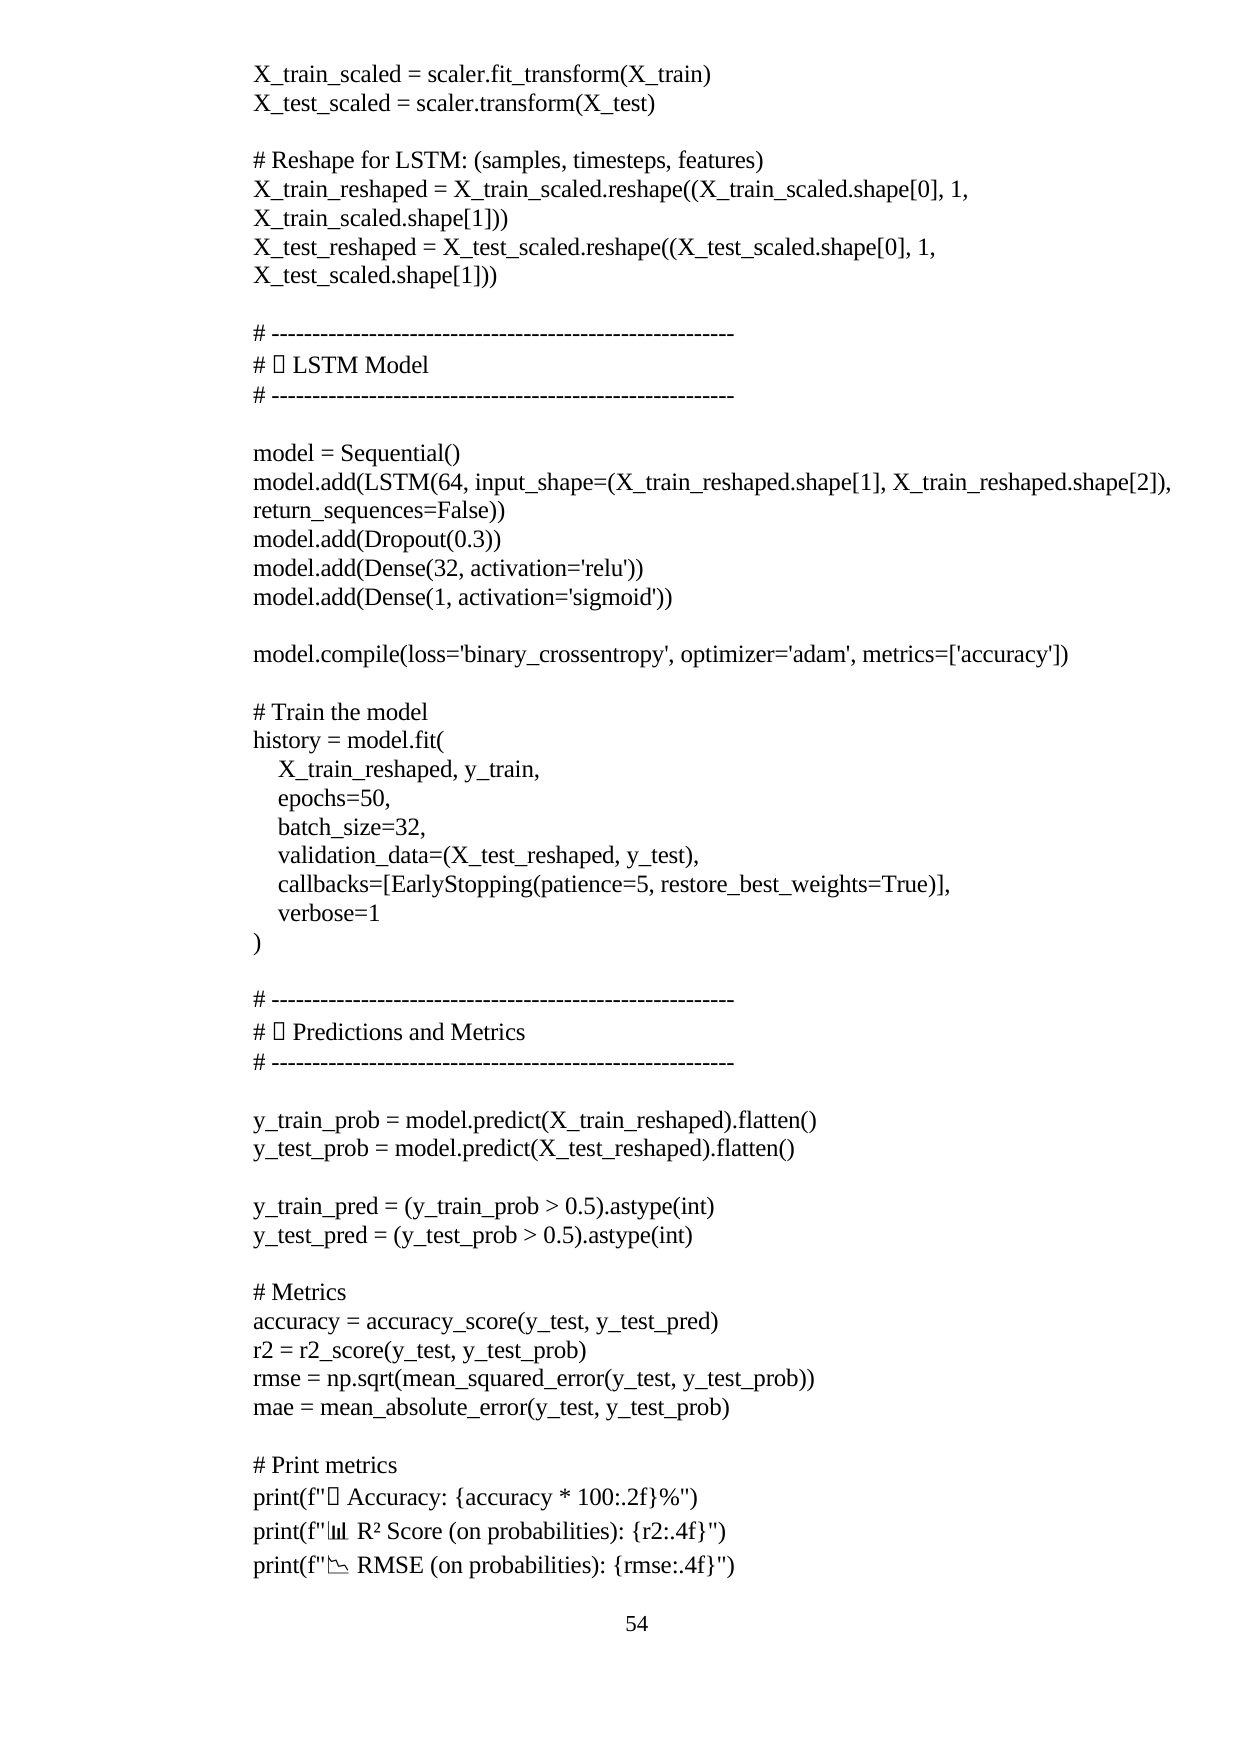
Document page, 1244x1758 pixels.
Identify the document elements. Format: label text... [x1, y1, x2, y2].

text # --------------------------------------------------------- [253, 381, 1185, 409]
text # --------------------------------------------------------- [253, 984, 1185, 1013]
text # 🔹 Predictions and Metrics [253, 1013, 1185, 1047]
text # --------------------------------------------------------- [253, 1047, 1185, 1076]
text model.add(Dense(1, activation='sigmoid')) [253, 582, 1185, 611]
text r2 = r2_score(y_test, y_test_prob) [253, 1335, 1185, 1363]
text epochs=50, [253, 783, 1185, 812]
text # Print metrics [253, 1450, 1185, 1478]
text print(f"📉 RMSE (on probabilities): {rmse:.4f}") [253, 1547, 1185, 1581]
text mae = mean_absolute_error(y_test, y_test_prob) [253, 1392, 1185, 1421]
text history = model.fit( [253, 726, 1185, 754]
text X_train_reshaped = X_train_scaled.reshape((X_train_scaled.shape[0], 1, X_train_scaled.shape[1])) [253, 174, 1185, 232]
text # Reshape for LSTM: (samples, timesteps, features) [253, 145, 1185, 174]
text ) [253, 927, 1185, 956]
text # Train the model [253, 697, 1185, 726]
text print(f"✅ Accuracy: {accuracy * 100:.2f}%") [253, 1478, 1185, 1512]
text validation_data=(X_test_reshaped, y_test), [253, 841, 1185, 869]
text rmse = np.sqrt(mean_squared_error(y_test, y_test_prob)) [253, 1363, 1185, 1392]
text batch_size=32, [253, 812, 1185, 841]
text callbacks=[EarlyStopping(patience=5, restore_best_weights=True)], [253, 869, 1185, 898]
text X_train_reshaped, y_train, [253, 754, 1185, 783]
text X_test_reshaped = X_test_scaled.reshape((X_test_scaled.shape[0], 1, X_test_scaled.shape[1])) [253, 232, 1185, 289]
text model.compile(loss='binary_crossentropy', optimizer='adam', metrics=['accuracy']) [253, 639, 1185, 668]
text # --------------------------------------------------------- [253, 318, 1185, 347]
text verbose=1 [253, 898, 1185, 927]
text print(f"📊 R² Score (on probabilities): {r2:.4f}") [253, 1512, 1185, 1547]
text X_train_scaled = scaler.fit_transform(X_train) [253, 59, 1185, 88]
text y_train_prob = model.predict(X_train_reshaped).flatten() [253, 1105, 1185, 1133]
text # Metrics [253, 1277, 1185, 1306]
text accuracy = accuracy_score(y_test, y_test_pred) [253, 1306, 1185, 1335]
text model.add(Dropout(0.3)) [253, 524, 1185, 553]
text model.add(Dense(32, activation='relu')) [253, 553, 1185, 582]
text X_test_scaled = scaler.transform(X_test) [253, 88, 1185, 117]
text y_test_pred = (y_test_prob > 0.5).astype(int) [253, 1220, 1185, 1248]
text model = Sequential() [253, 438, 1185, 467]
text y_train_pred = (y_train_prob > 0.5).astype(int) [253, 1191, 1185, 1220]
text y_test_prob = model.predict(X_test_reshaped).flatten() [253, 1133, 1185, 1162]
text model.add(LSTM(64, input_shape=(X_train_reshaped.shape[1], X_train_reshaped.shape[2]), return_sequences=False)) [253, 467, 1185, 524]
text # 🔹 LSTM Model [253, 347, 1185, 381]
